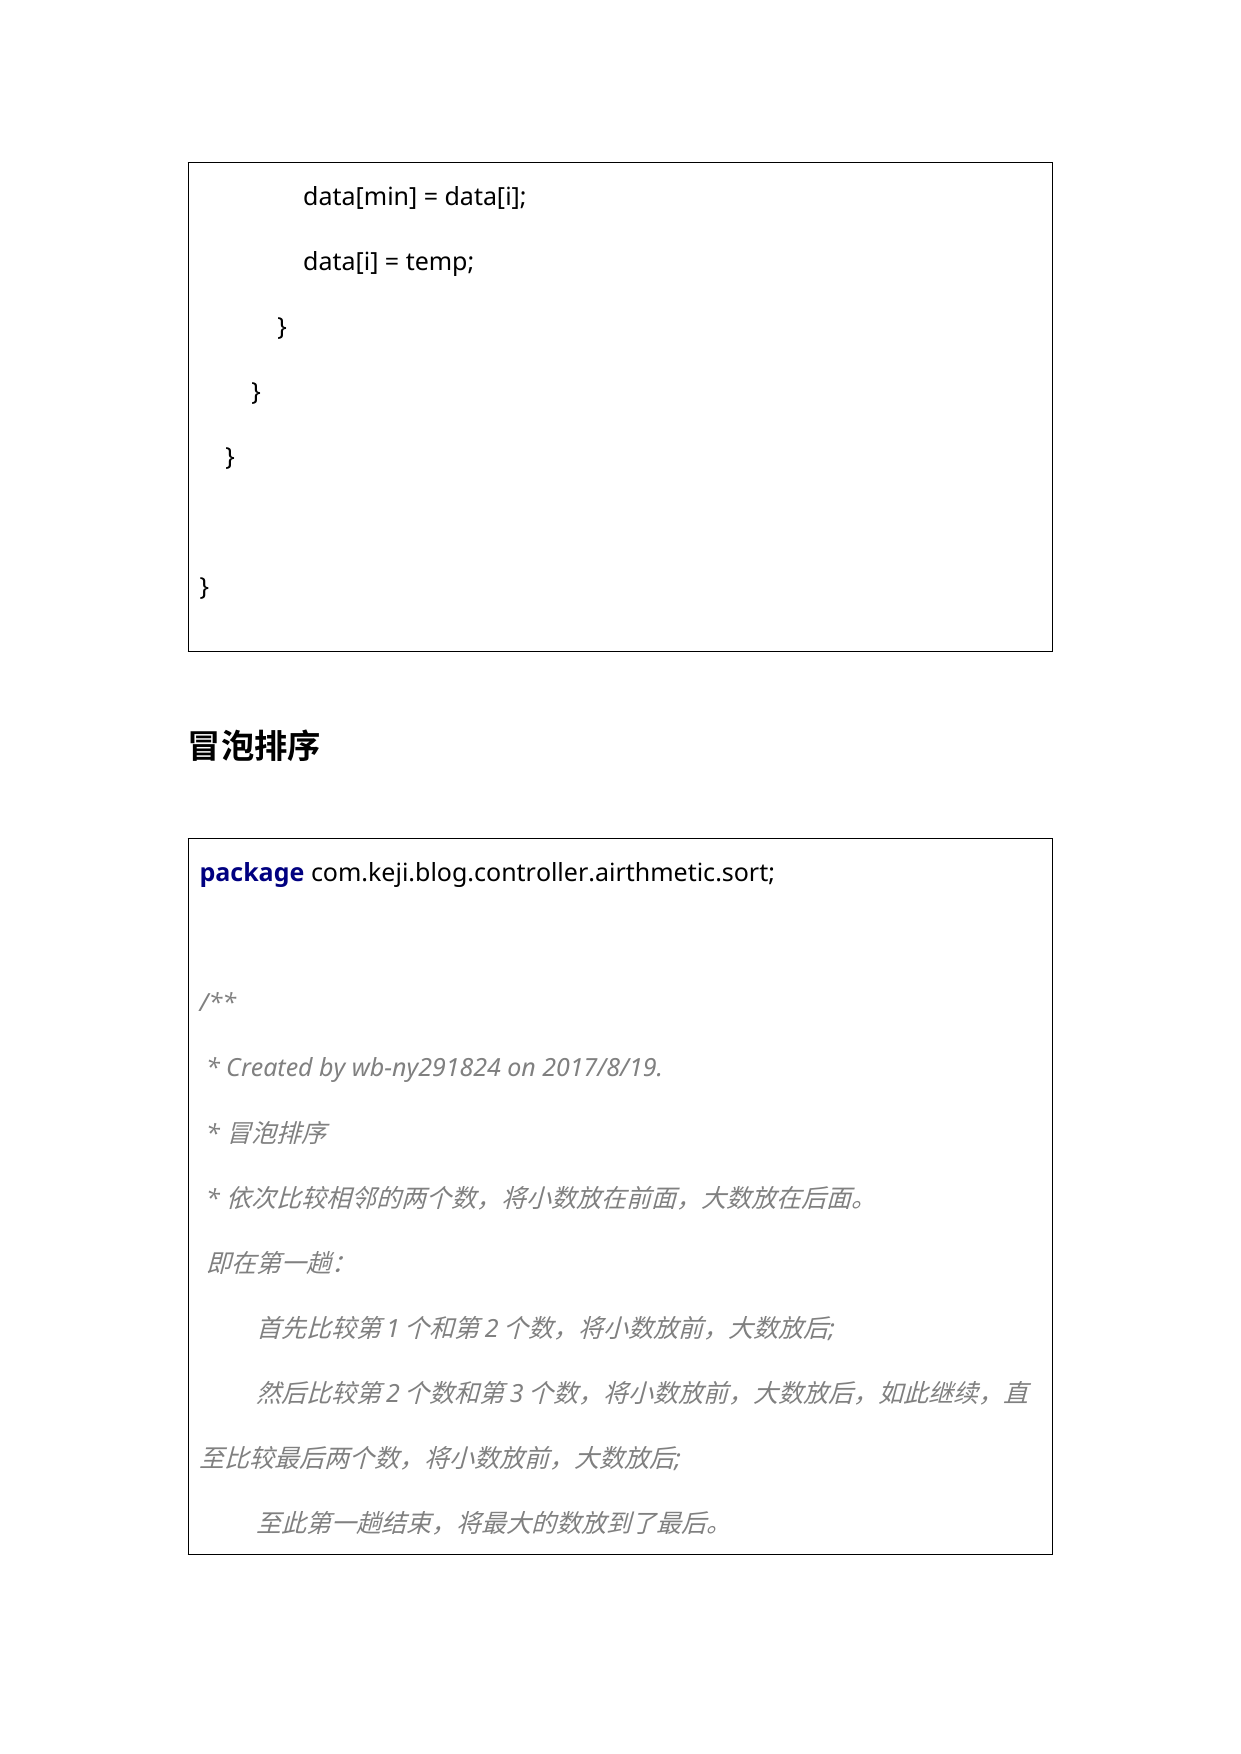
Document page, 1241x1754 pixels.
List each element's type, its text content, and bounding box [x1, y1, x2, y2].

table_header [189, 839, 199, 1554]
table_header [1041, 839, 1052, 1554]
subtitle 冒泡排序 [187, 711, 1053, 776]
